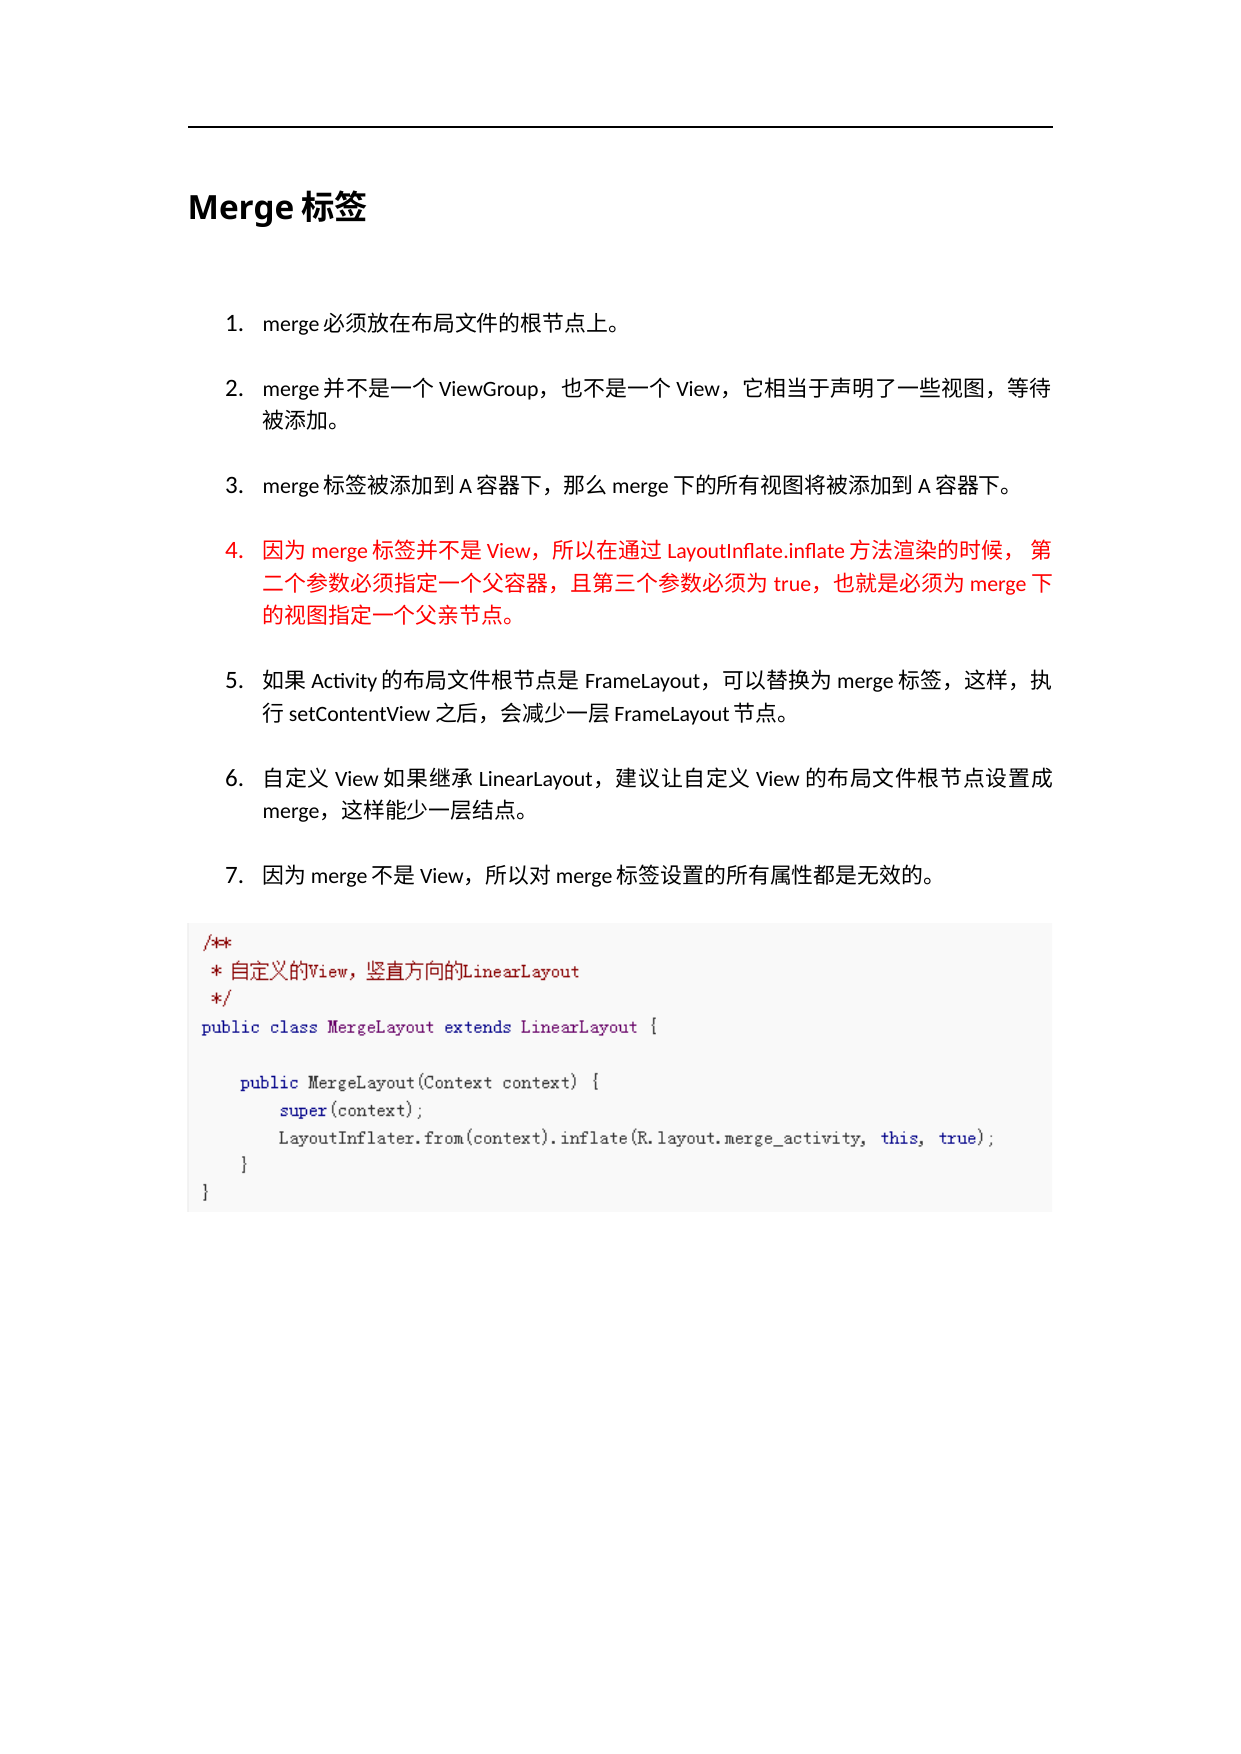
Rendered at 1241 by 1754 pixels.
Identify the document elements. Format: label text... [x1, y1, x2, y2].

subtitle Merge标签 [187, 173, 1053, 238]
list merge并不是一个ViewGroup，也不是一个View，它相当于声明了一些视图，等待被添加。 [225, 371, 1053, 436]
list merge必须放在布局文件的根节点上。 [225, 306, 1053, 338]
list 因为merge标签并不是View，所以在通过LayoutInflate.inflate方法渲染的时候， 第二个参数必须指定一个父容器，且第三个参数必须为true，也就是必须为merge下的视图指定一个父亲节点。 [225, 533, 1053, 631]
list 自定义View如果继承LinearLayout，建议让自定义View的布局文件根节点设置成merge，这样能少一层结点。 [225, 761, 1053, 826]
list merge标签被添加到A容器下，那么merge下的所有视图将被添加到A容器下。 [225, 468, 1053, 501]
list 因为merge不是View，所以对merge标签设置的所有属性都是无效的。 [225, 858, 1053, 891]
list 如果Activity的布局文件根节点是FrameLayout，可以替换为merge标签，这样，执行setContentView之后，会减少一层FrameLayout节点。 [225, 663, 1053, 728]
picture [187, 923, 1053, 1212]
